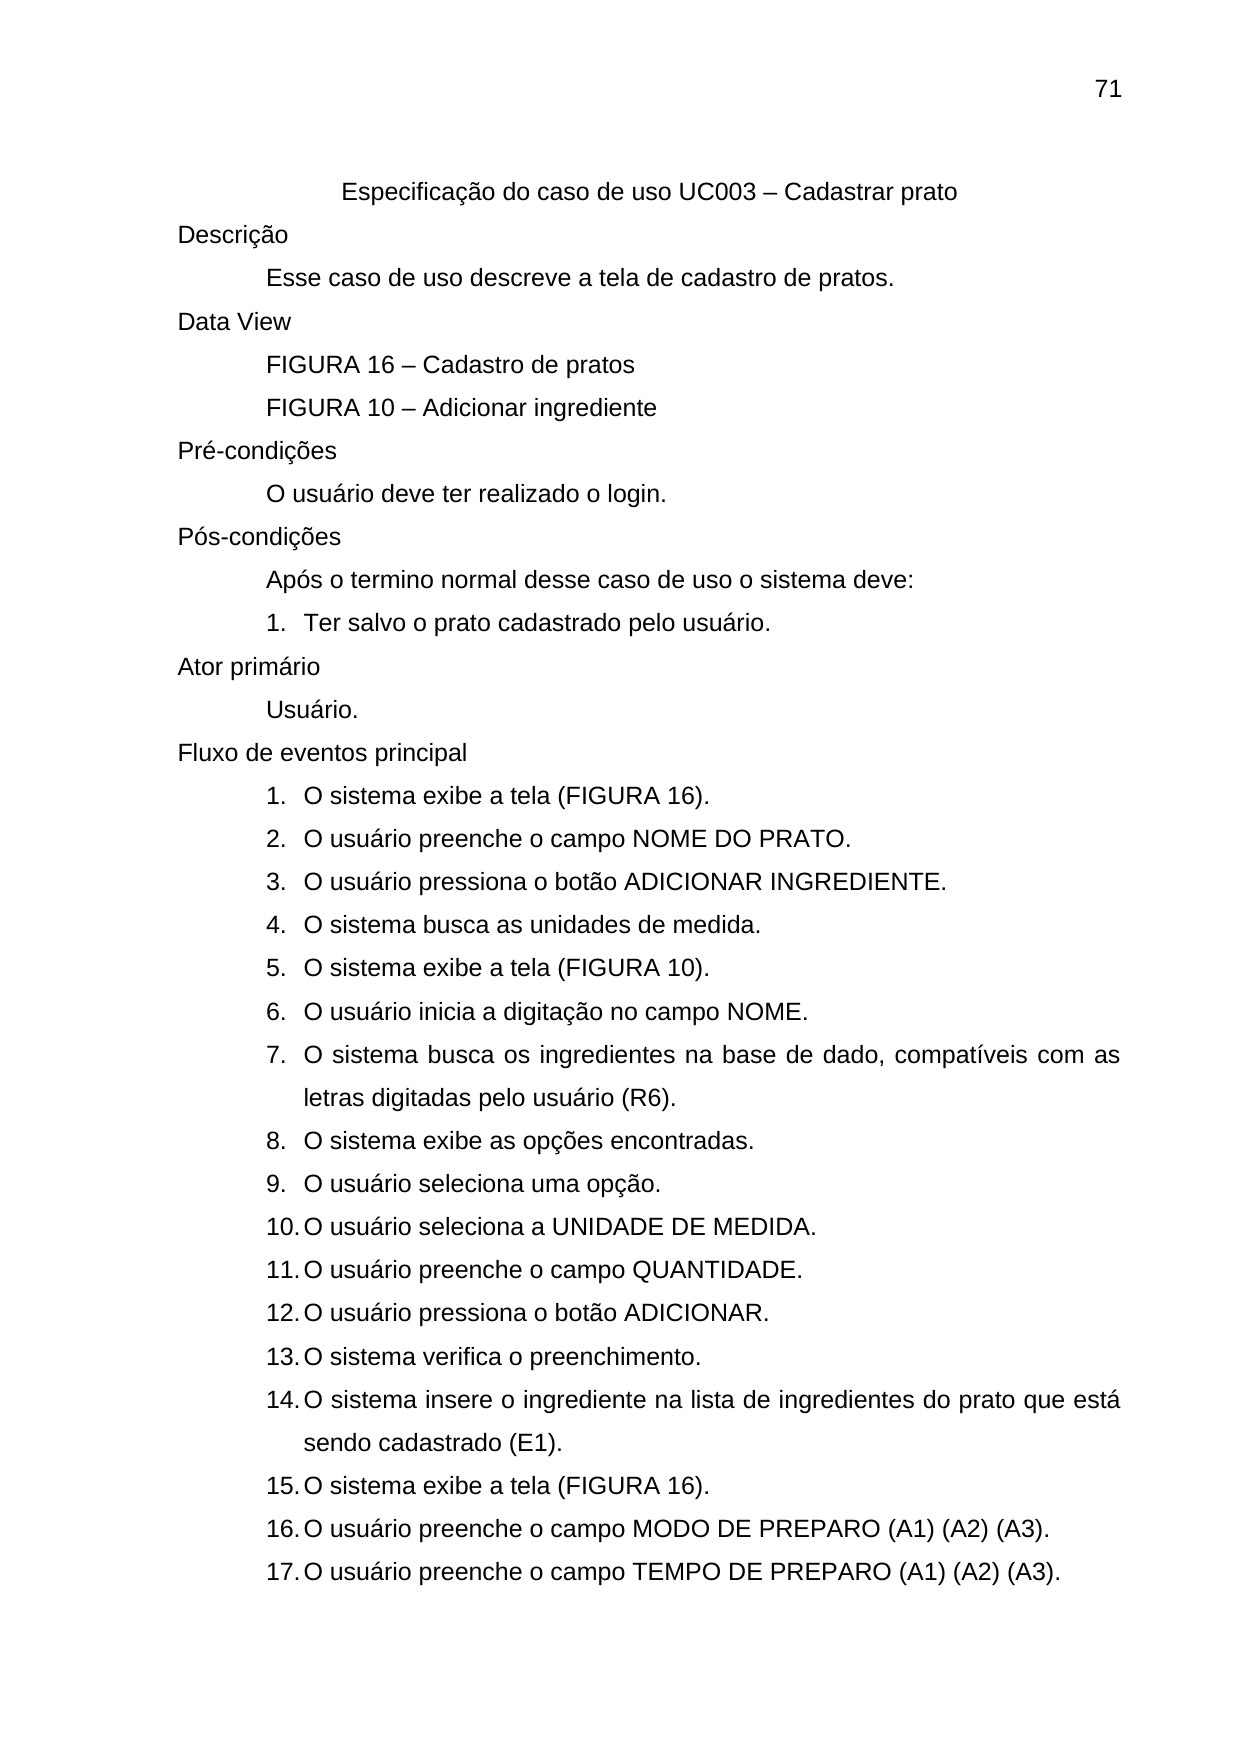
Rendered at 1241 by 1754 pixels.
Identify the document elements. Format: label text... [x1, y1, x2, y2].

list Ter salvo o prato cadastrado pelo usuário. [266, 608, 1122, 637]
list O usuário pressiona o botão ADICIONAR. [266, 1298, 1122, 1327]
list O usuário preenche o campo MODO DE PREPARO (A1) (A2) (A3). [266, 1514, 1122, 1543]
text Após o termino normal desse caso de uso o sistema deve: [177, 565, 1122, 594]
text Ator primário [177, 652, 1122, 680]
text FIGURA 10 – Adicionar ingrediente [177, 393, 1122, 422]
text Pós-condições [177, 522, 1122, 551]
list O sistema exibe a tela (FIGURA 16). [266, 1471, 1122, 1500]
list O sistema exibe a tela (FIGURA 16). [266, 781, 1122, 810]
list O usuário preenche o campo QUANTIDADE. [266, 1255, 1122, 1284]
text Data View [177, 307, 1122, 335]
list O sistema exibe as opções encontradas. [266, 1126, 1122, 1155]
text FIGURA 16 – Cadastro de pratos [177, 350, 1122, 378]
list O sistema insere o ingrediente na lista de ingredientes do prato que está sendo cadastrado (E1). [266, 1385, 1122, 1457]
text Descrição [177, 220, 1122, 249]
text Especificação do caso de uso UC003 – Cadastrar prato [177, 177, 1122, 206]
text Pré-condições [177, 436, 1122, 465]
text Esse caso de uso descreve a tela de cadastro de pratos. [177, 263, 1122, 292]
list O usuário seleciona uma opção. [266, 1169, 1122, 1198]
text Usuário. [177, 695, 1122, 723]
list O sistema exibe a tela (FIGURA 10). [266, 953, 1122, 982]
list O usuário preenche o campo TEMPO DE PREPARO (A1) (A2) (A3). [266, 1557, 1122, 1586]
list O usuário seleciona a UNIDADE DE MEDIDA. [266, 1212, 1122, 1241]
list O sistema busca os ingredientes na base de dado, compatíveis com as letras digitadas pelo usuário (R6). [266, 1040, 1122, 1112]
list O sistema verifica o preenchimento. [266, 1342, 1122, 1370]
list O usuário inicia a digitação no campo NOME. [266, 997, 1122, 1025]
text Fluxo de eventos principal [177, 738, 1122, 767]
text O usuário deve ter realizado o login. [177, 479, 1122, 508]
list O usuário pressiona o botão ADICIONAR INGREDIENTE. [266, 867, 1122, 896]
list O sistema busca as unidades de medida. [266, 910, 1122, 939]
list O usuário preenche o campo NOME DO PRATO. [266, 824, 1122, 853]
